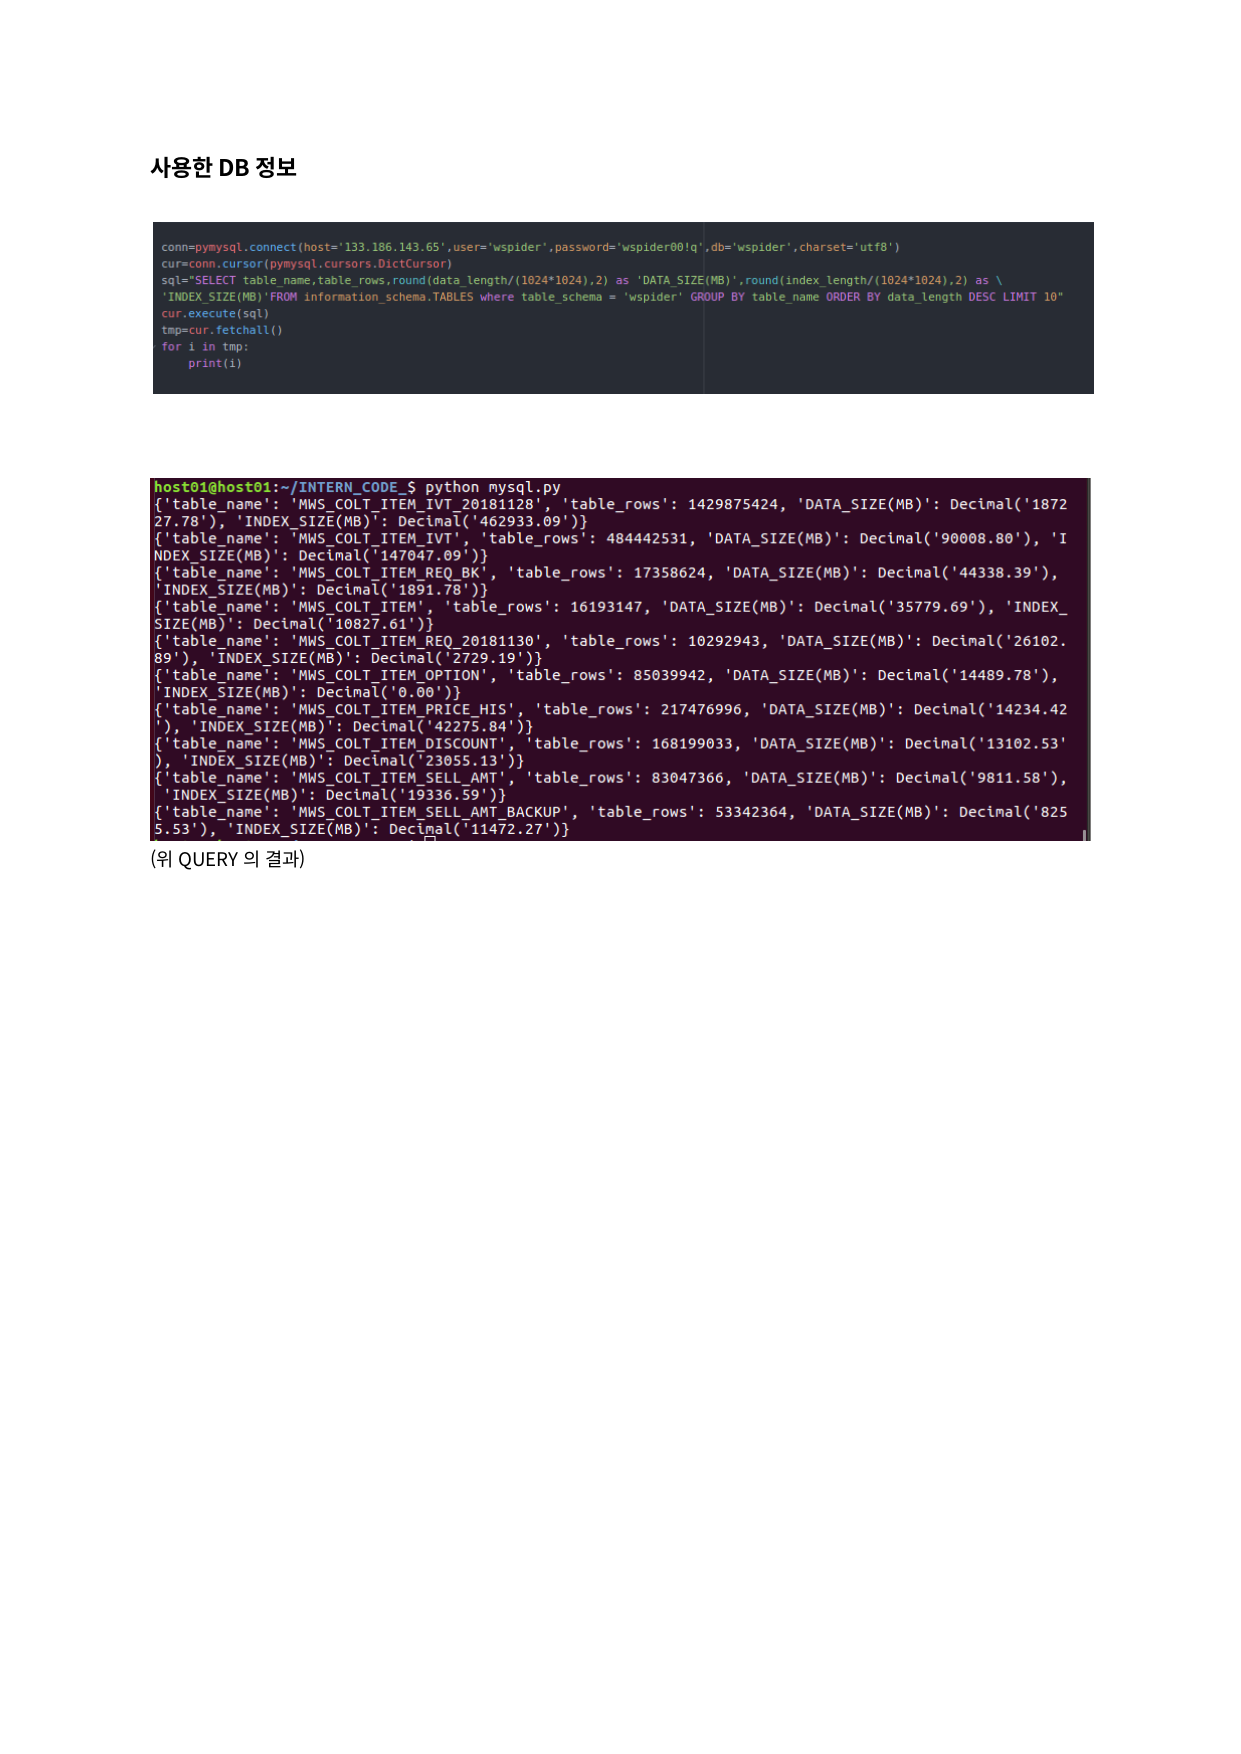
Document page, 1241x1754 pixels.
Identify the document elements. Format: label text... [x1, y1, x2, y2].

picture [153, 222, 1094, 394]
text (위 QUERY 의 결과) [150, 845, 1090, 872]
text 사용한 DB정보 [150, 150, 1090, 183]
picture [150, 478, 1091, 841]
